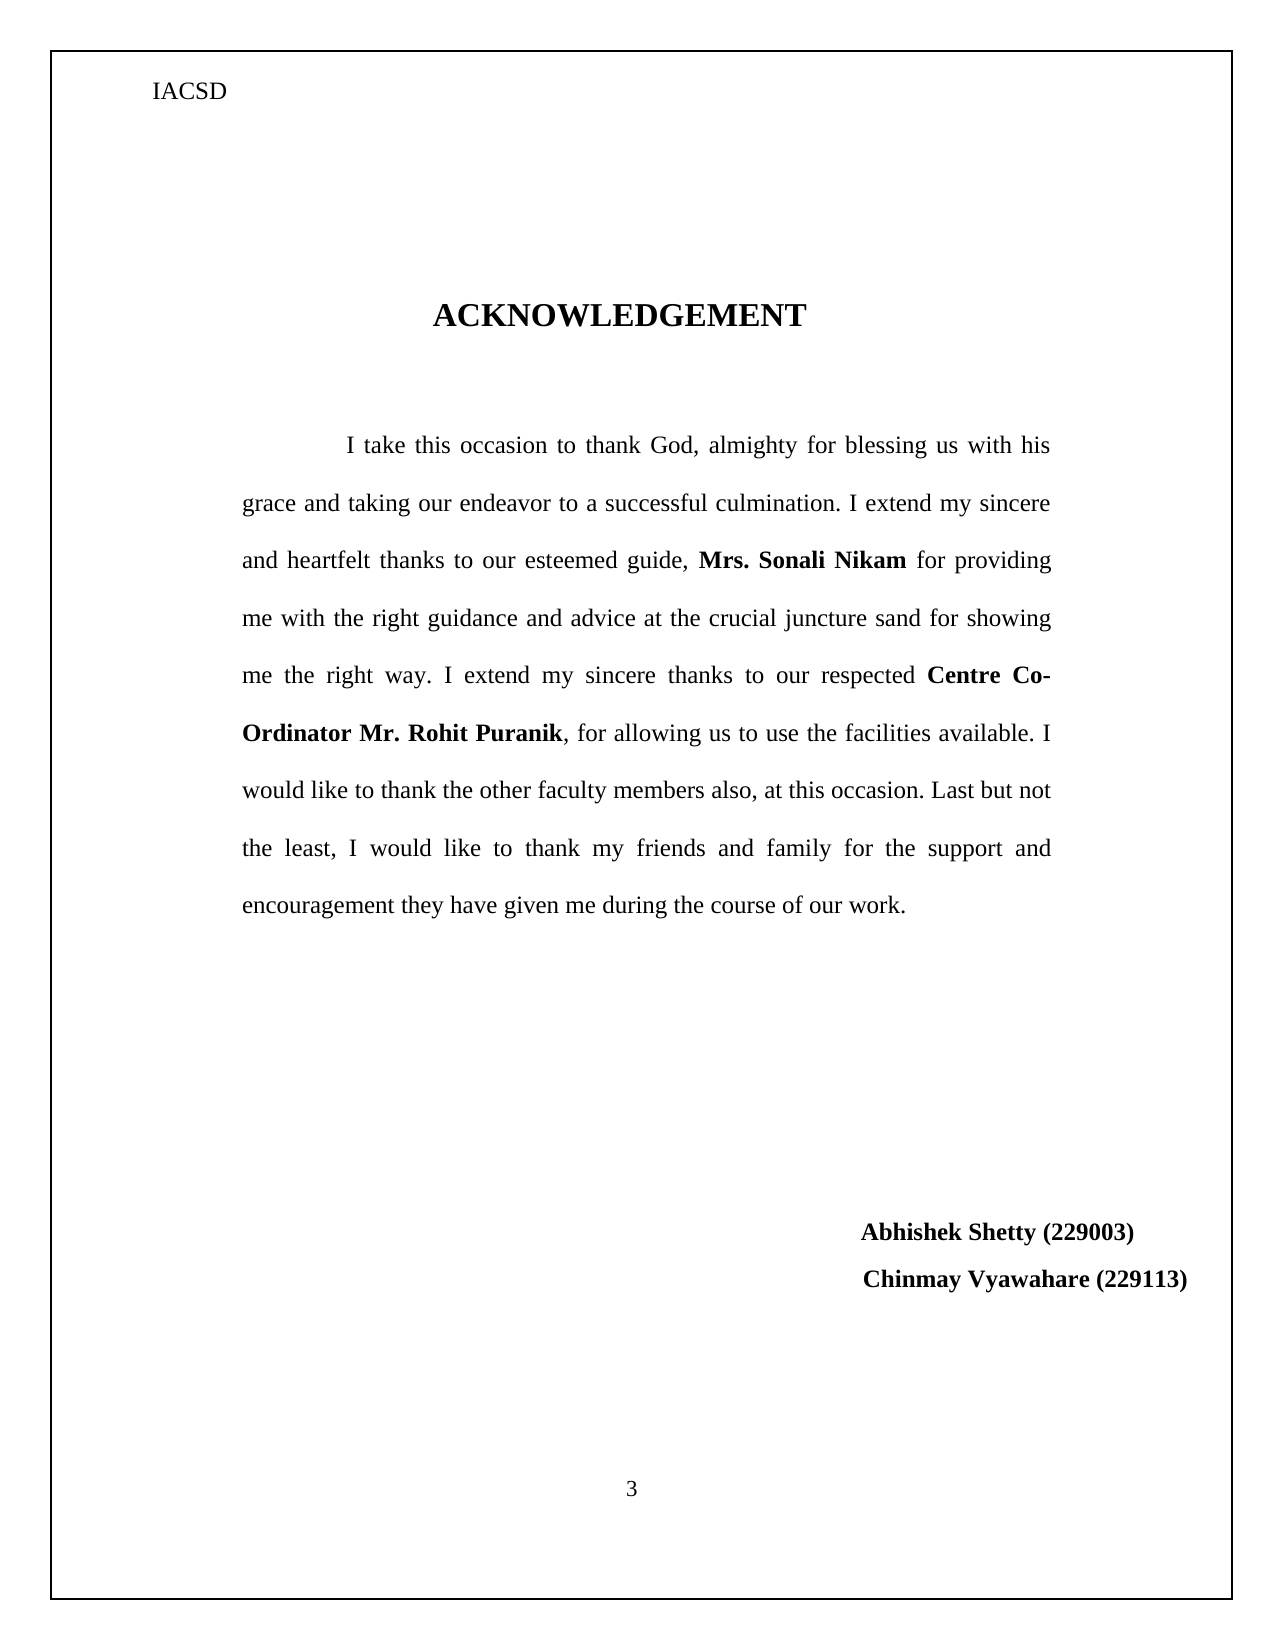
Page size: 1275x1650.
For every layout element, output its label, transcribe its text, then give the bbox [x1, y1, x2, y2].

subtitle ACKNOWLEDGEMENT [182, 296, 1057, 334]
text Chinmay Vyawahare (229113) [863, 1264, 1231, 1293]
text I take this occasion to thank God, almighty for blessing us with his grace and taking our endeavor to a successful culmination. I extend my sincere and heartfelt thanks to our esteemed guide, Mrs. Sonali Nikam for providing me with the right guidance and advice at the crucial juncture sand for showing me the right way. I extend my sincere thanks to our respected Centre Co-Ordinator Mr. Rohit Puranik, for allowing us to use the facilities available. I would like to thank the other faculty members also, at this occasion. Last but not the least, I would like to thank my friends and family for the support and encouragement they have given me during the course of our work. [242, 431, 1052, 919]
text Abhishek Shetty (229003) [861, 1217, 1231, 1246]
